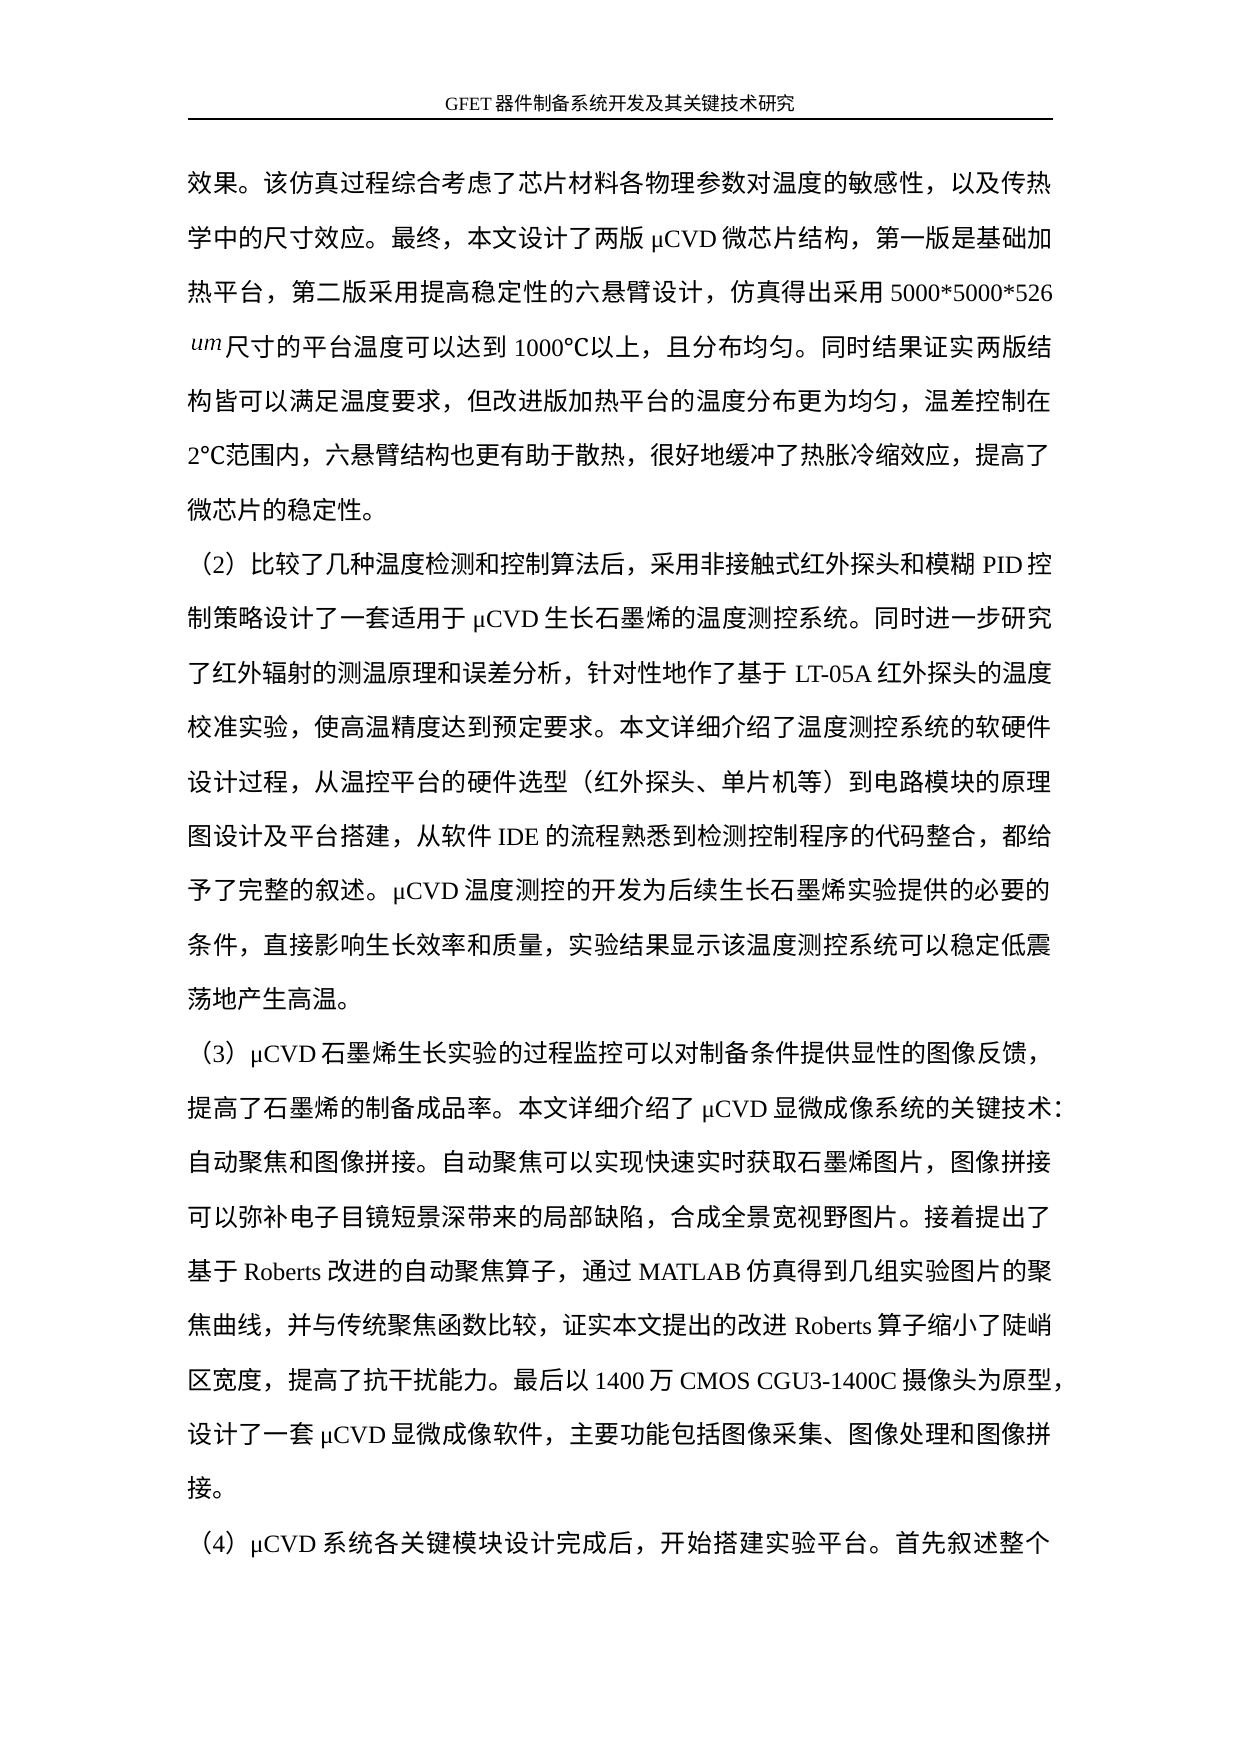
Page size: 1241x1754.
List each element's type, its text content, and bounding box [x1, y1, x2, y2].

list μCVD石墨烯生长实验的过程监控可以对制备条件提供显性的图像反馈，提高了石墨烯的制备成品率。本文详细介绍了μCVD显微成像系统的关键技术：自动聚焦和图像拼接。自动聚焦可以实现快速实时获取石墨烯图片，图像拼接可以弥补电子目镜短景深带来的局部缺陷，合成全景宽视野图片。接着提出了基于Roberts改进的自动聚焦算子，通过MATLAB仿真得到几组实验图片的聚焦曲线，并与传统聚焦函数比较，证实本文提出的改进Roberts算子缩小了陡峭区宽度，提高了抗干扰能力。最后以1400万CMOS CGU3-1400C摄像头为原型，设计了一套μCVD显微成像软件，主要功能包括图像采集、图像处理和图像拼接。 [187, 1034, 1053, 1505]
list 比较了几种温度检测和控制算法后，采用非接触式红外探头和模糊PID控制策略设计了一套适用于μCVD生长石墨烯的温度测控系统。同时进一步研究了红外辐射的测温原理和误差分析，针对性地作了基于LT-05A红外探头的温度校准实验，使高温精度达到预定要求。本文详细介绍了温度测控系统的软硬件设计过程，从温控平台的硬件选型（红外探头、单片机等）到电路模块的原理图设计及平台搭建，从软件IDE的流程熟悉到检测控制程序的代码整合，都给予了完整的叙述。μCVD温度测控的开发为后续生长石墨烯实验提供的必要的条件，直接影响生长效率和质量，实验结果显示该温度测控系统可以稳定低震荡地产生高温。 [187, 544, 1053, 1016]
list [187, 164, 1053, 526]
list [187, 1523, 1053, 1559]
